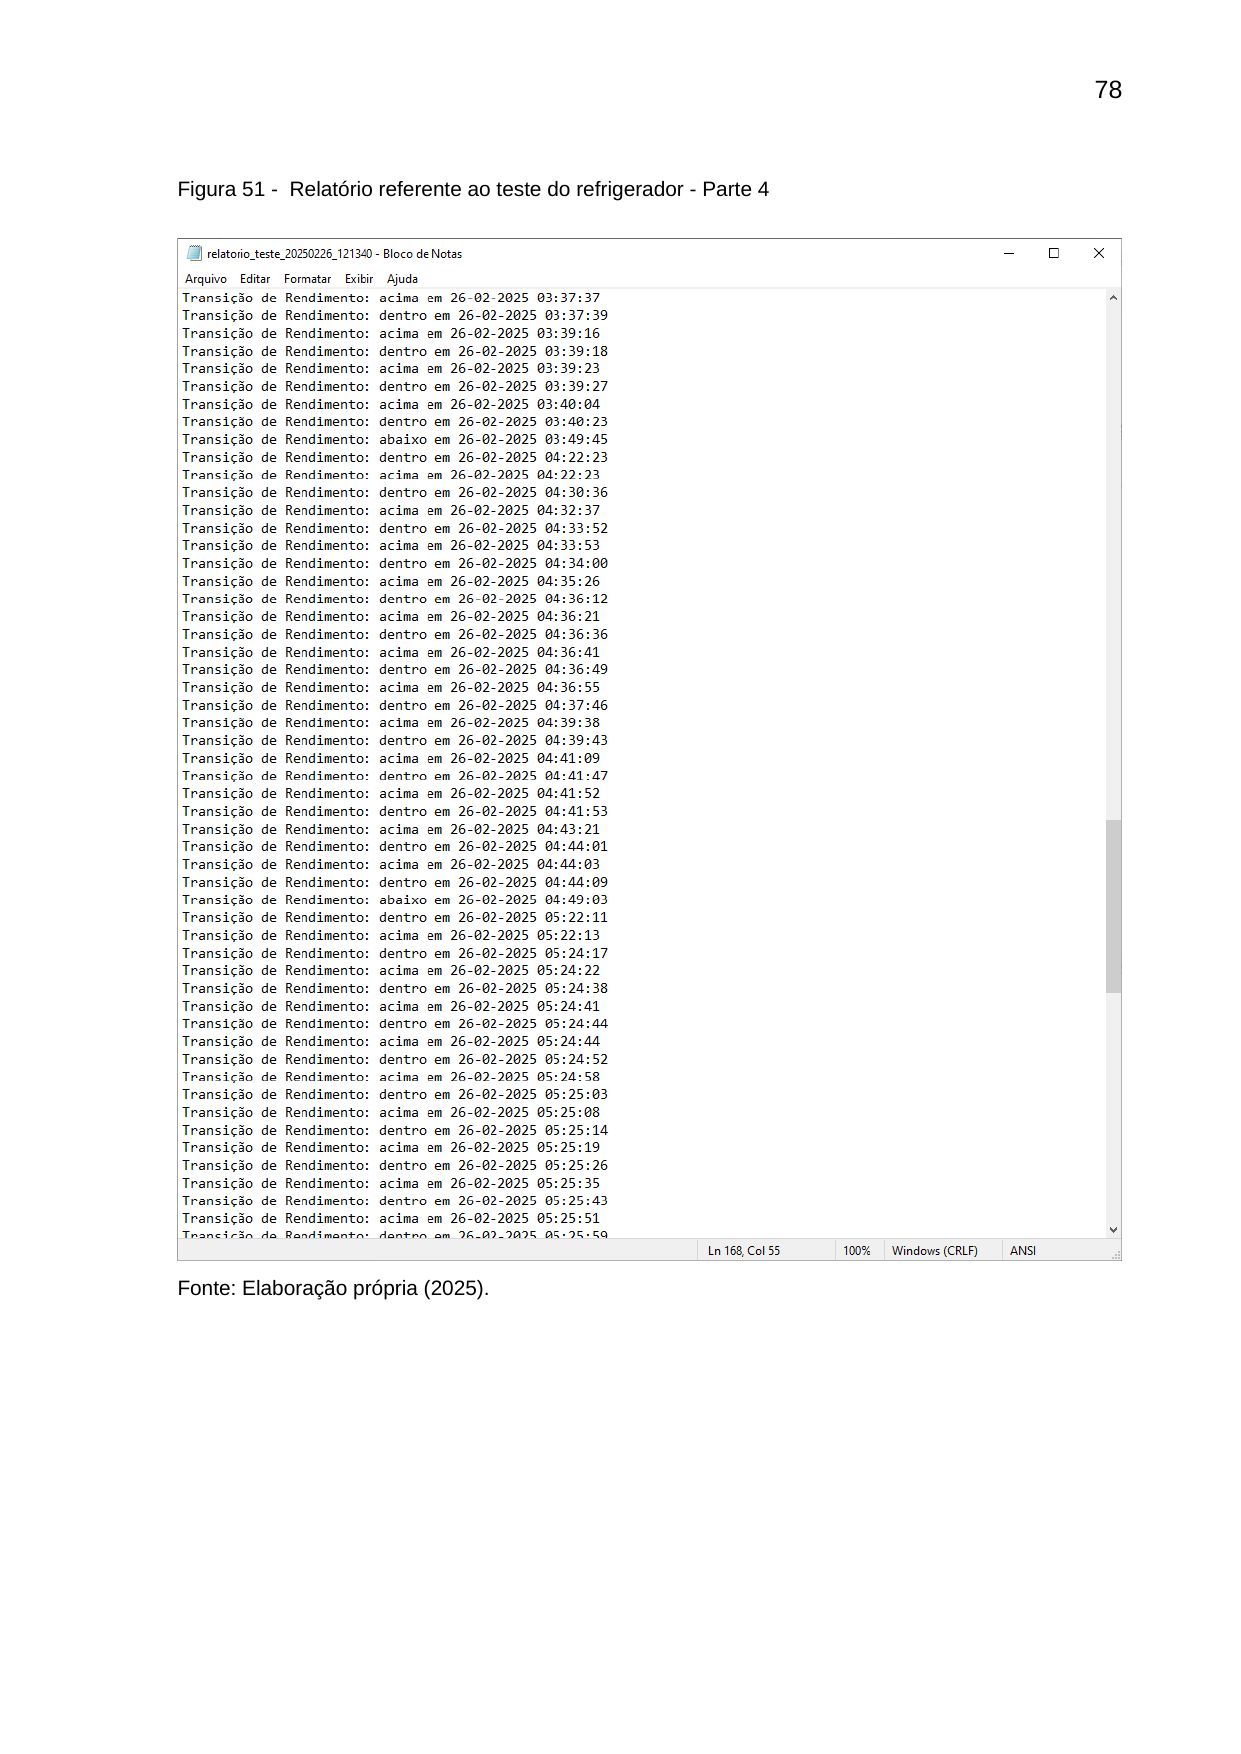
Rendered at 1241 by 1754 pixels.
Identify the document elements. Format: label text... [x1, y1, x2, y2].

subtitle Figura 51 - Relatório referente ao teste do refrigerador - Parte 4 [177, 177, 1122, 201]
text Fonte: Elaboração própria (2025). [177, 1275, 1122, 1299]
picture [177, 238, 1122, 1261]
